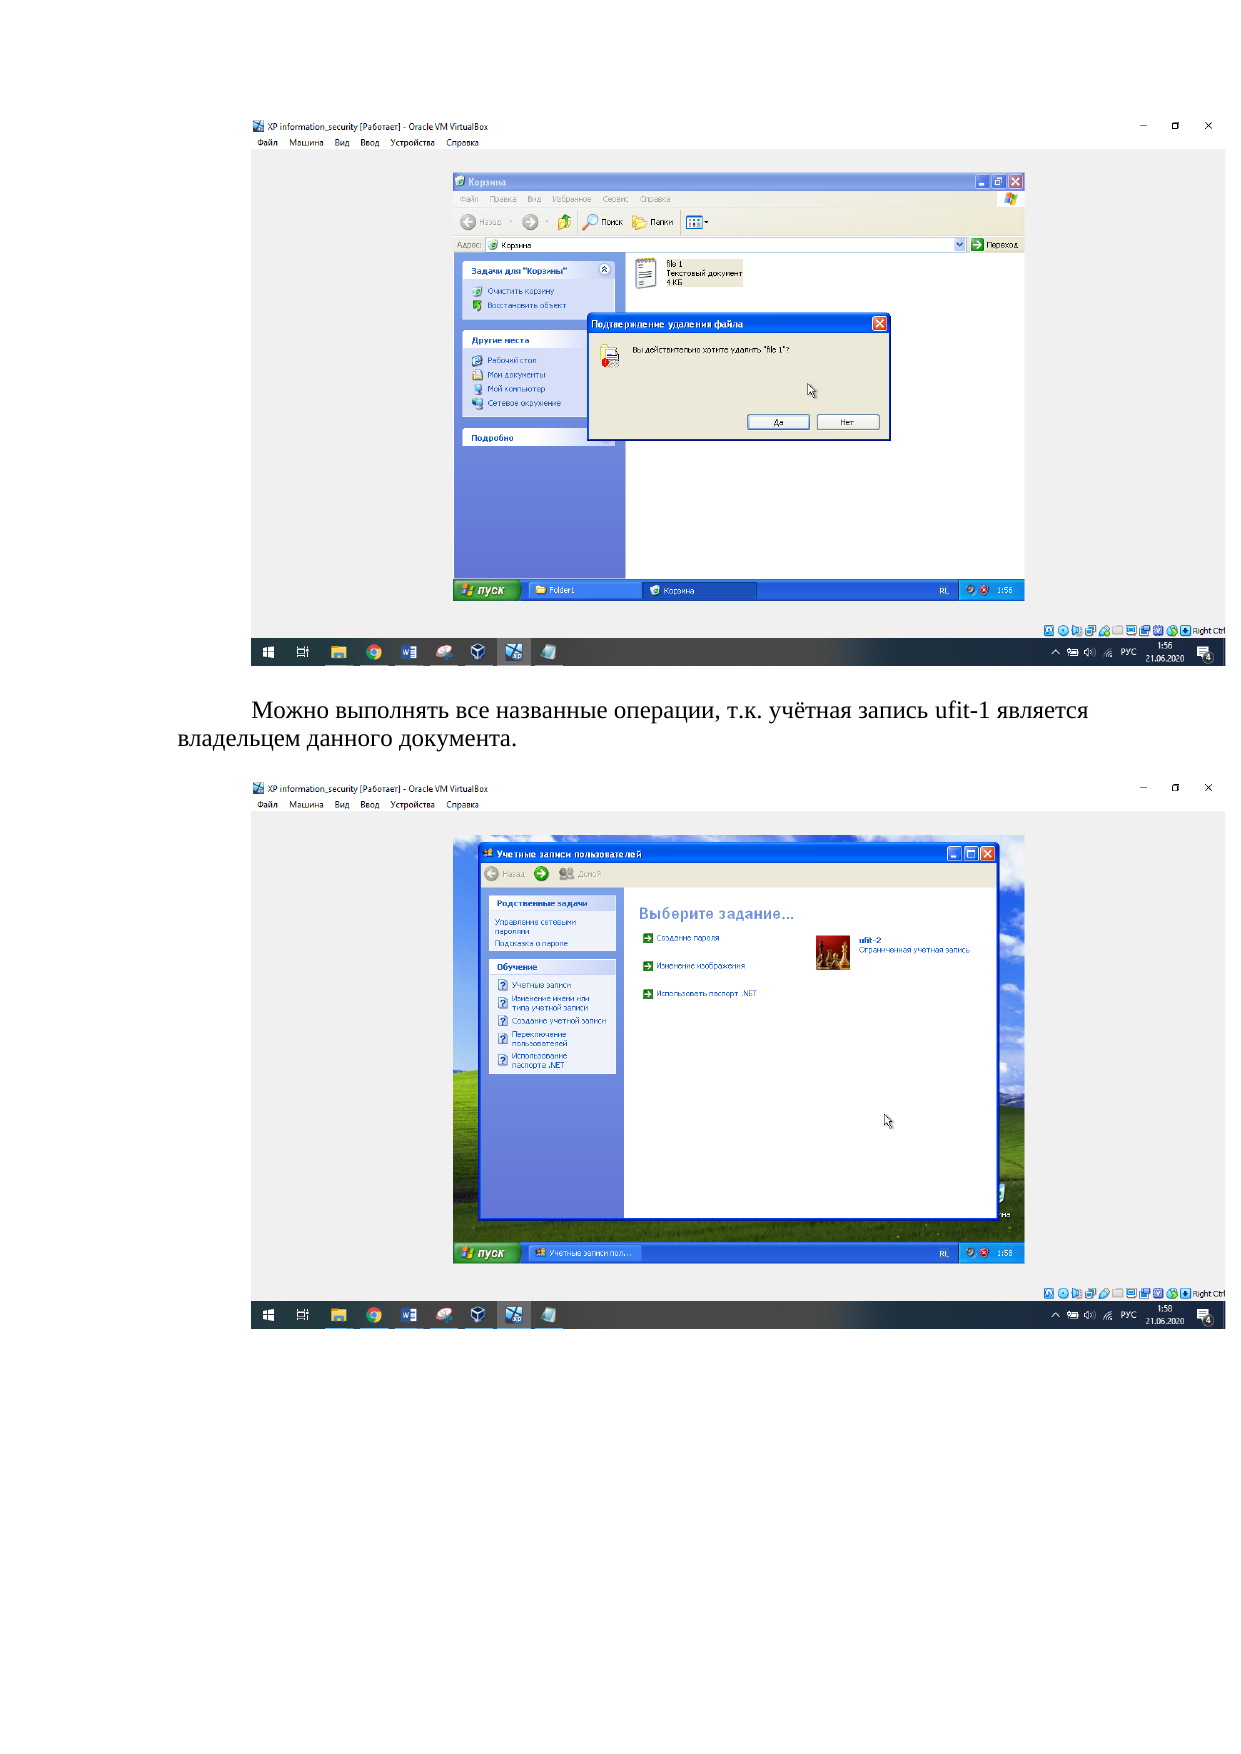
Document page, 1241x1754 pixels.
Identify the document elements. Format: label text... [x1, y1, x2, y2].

picture [251, 781, 1226, 1329]
picture [251, 118, 1226, 666]
text Можно выполнять все названные операции, т.к. учётная запись ufit-1 является владельцем данного документа. [177, 695, 1152, 752]
